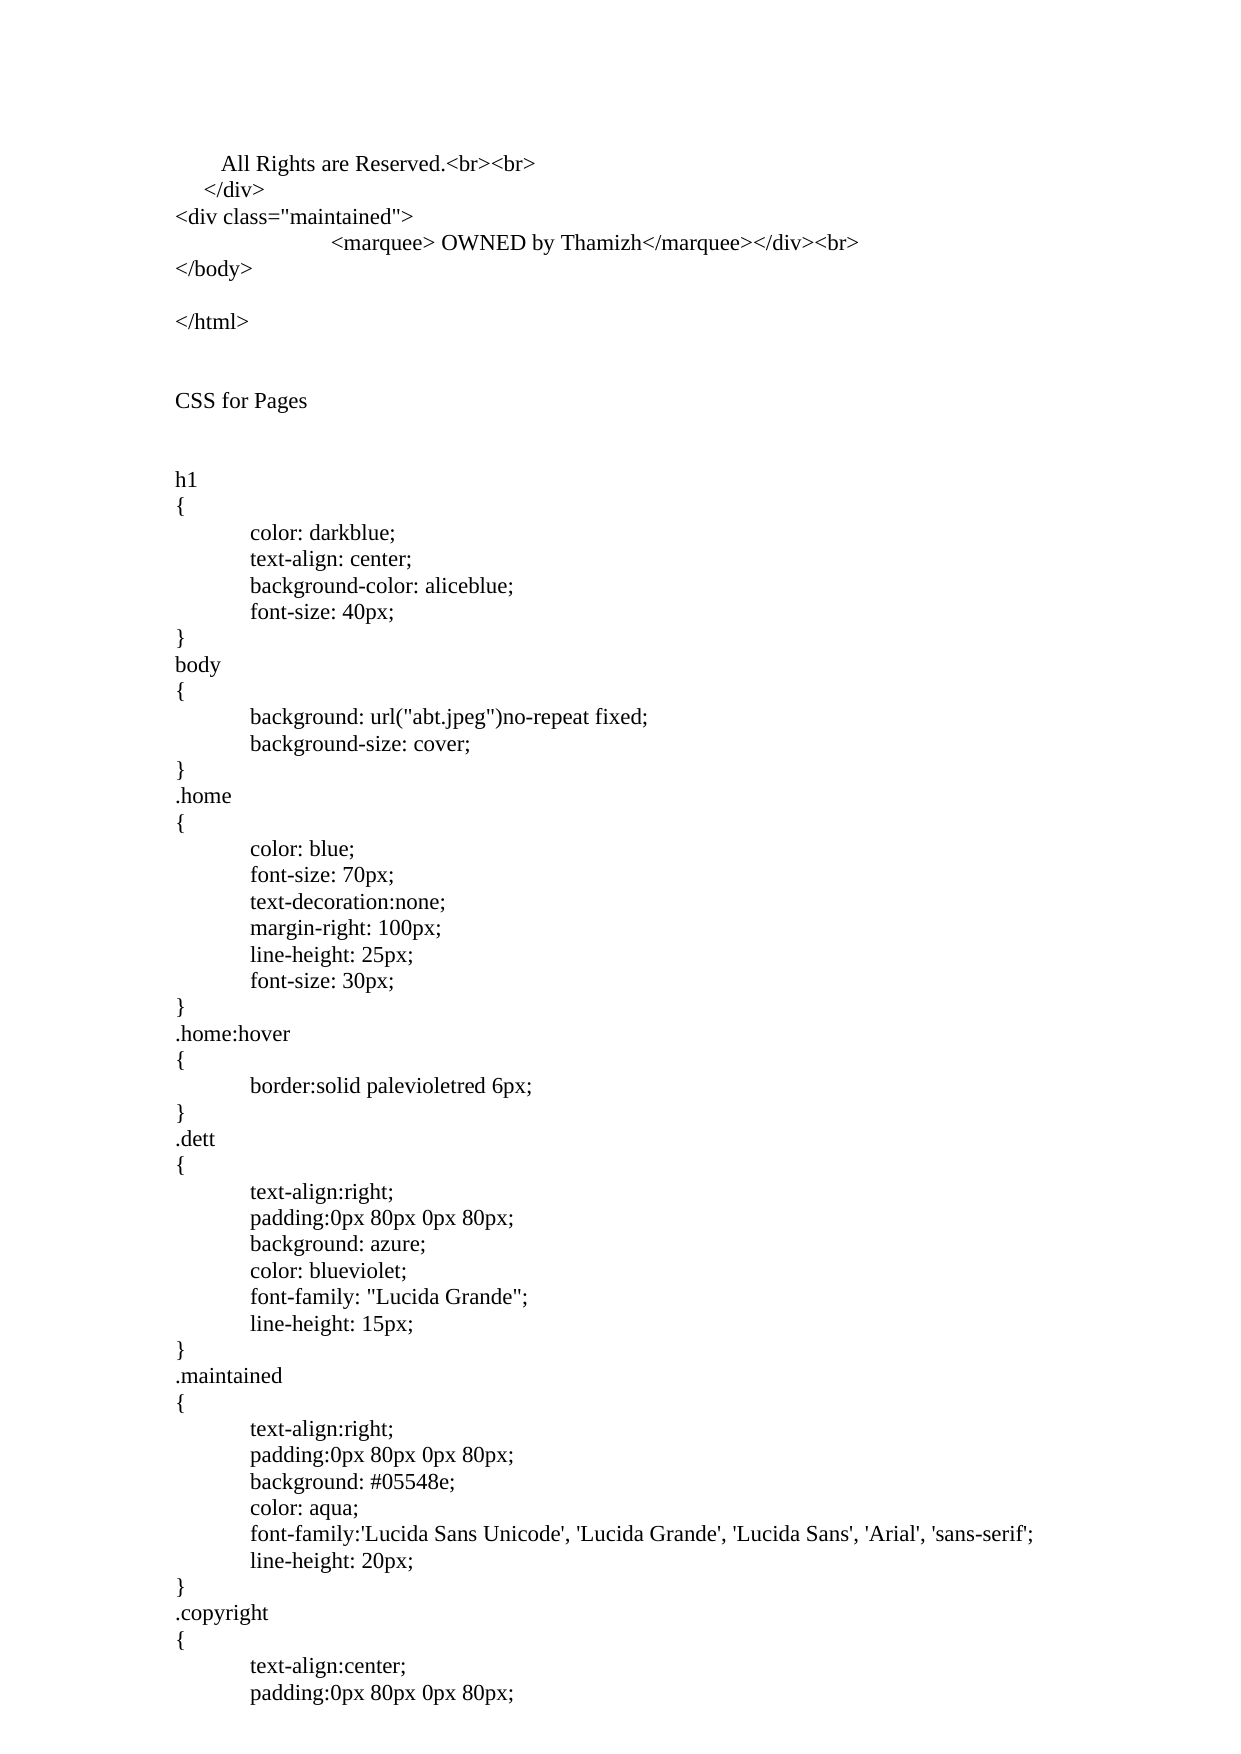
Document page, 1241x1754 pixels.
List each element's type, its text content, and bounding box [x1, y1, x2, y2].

text line-height: 20px; [175, 1547, 1240, 1573]
text } [175, 624, 1240, 651]
text } [175, 1099, 1240, 1125]
text border:solid palevioletred 6px; [175, 1072, 1240, 1099]
text } [175, 1573, 1240, 1599]
text All Rights are Reserved.<br><br> [175, 150, 1240, 176]
text } [175, 993, 1240, 1020]
text { [175, 493, 1240, 519]
text .home [175, 782, 1240, 809]
text { [175, 1151, 1240, 1178]
text margin-right: 100px; [175, 914, 1240, 941]
text { [175, 1046, 1240, 1072]
text text-align:center; [175, 1652, 1240, 1678]
text .copyright [175, 1599, 1240, 1626]
text { [175, 677, 1240, 703]
text { [175, 809, 1240, 835]
text CSS for Pages [175, 387, 1240, 413]
text h1 [175, 466, 1240, 493]
text line-height: 15px; [175, 1309, 1240, 1336]
text color: aqua; [175, 1494, 1240, 1520]
text <div class="maintained"> [175, 203, 1240, 229]
text text-align: center; [175, 545, 1240, 572]
text background: azure; [175, 1231, 1240, 1257]
text background-color: aliceblue; [175, 572, 1240, 598]
text </div> [175, 176, 1240, 203]
text font-size: 30px; [175, 967, 1240, 993]
text { [175, 1389, 1240, 1415]
text .maintained [175, 1362, 1240, 1389]
text font-size: 40px; [175, 598, 1240, 624]
text <marquee> OWNED by Thamizh</marquee></div><br> [175, 229, 1240, 255]
text } [175, 1336, 1240, 1362]
text background-size: cover; [175, 730, 1240, 756]
text font-size: 70px; [175, 862, 1240, 888]
text padding:0px 80px 0px 80px; [175, 1204, 1240, 1231]
text text-align:right; [175, 1415, 1240, 1441]
text padding:0px 80px 0px 80px; [175, 1441, 1240, 1468]
text color: blueviolet; [175, 1257, 1240, 1283]
text } [175, 756, 1240, 782]
text padding:0px 80px 0px 80px; [175, 1678, 1240, 1705]
text background: url("abt.jpeg")no-repeat fixed; [175, 703, 1240, 730]
text body [175, 651, 1240, 677]
text .dett [175, 1125, 1240, 1151]
text font-family:'Lucida Sans Unicode', 'Lucida Grande', 'Lucida Sans', 'Arial', 'sans-serif'; [175, 1520, 1240, 1547]
text </body> [175, 255, 1240, 282]
text line-height: 25px; [175, 941, 1240, 967]
text .home:hover [175, 1020, 1240, 1046]
text color: blue; [175, 835, 1240, 862]
text text-align:right; [175, 1178, 1240, 1204]
text text-decoration:none; [175, 888, 1240, 914]
text </html> [175, 308, 1240, 334]
text font-family: "Lucida Grande"; [175, 1283, 1240, 1309]
text background: #05548e; [175, 1468, 1240, 1494]
text { [175, 1626, 1240, 1652]
text color: darkblue; [175, 519, 1240, 545]
